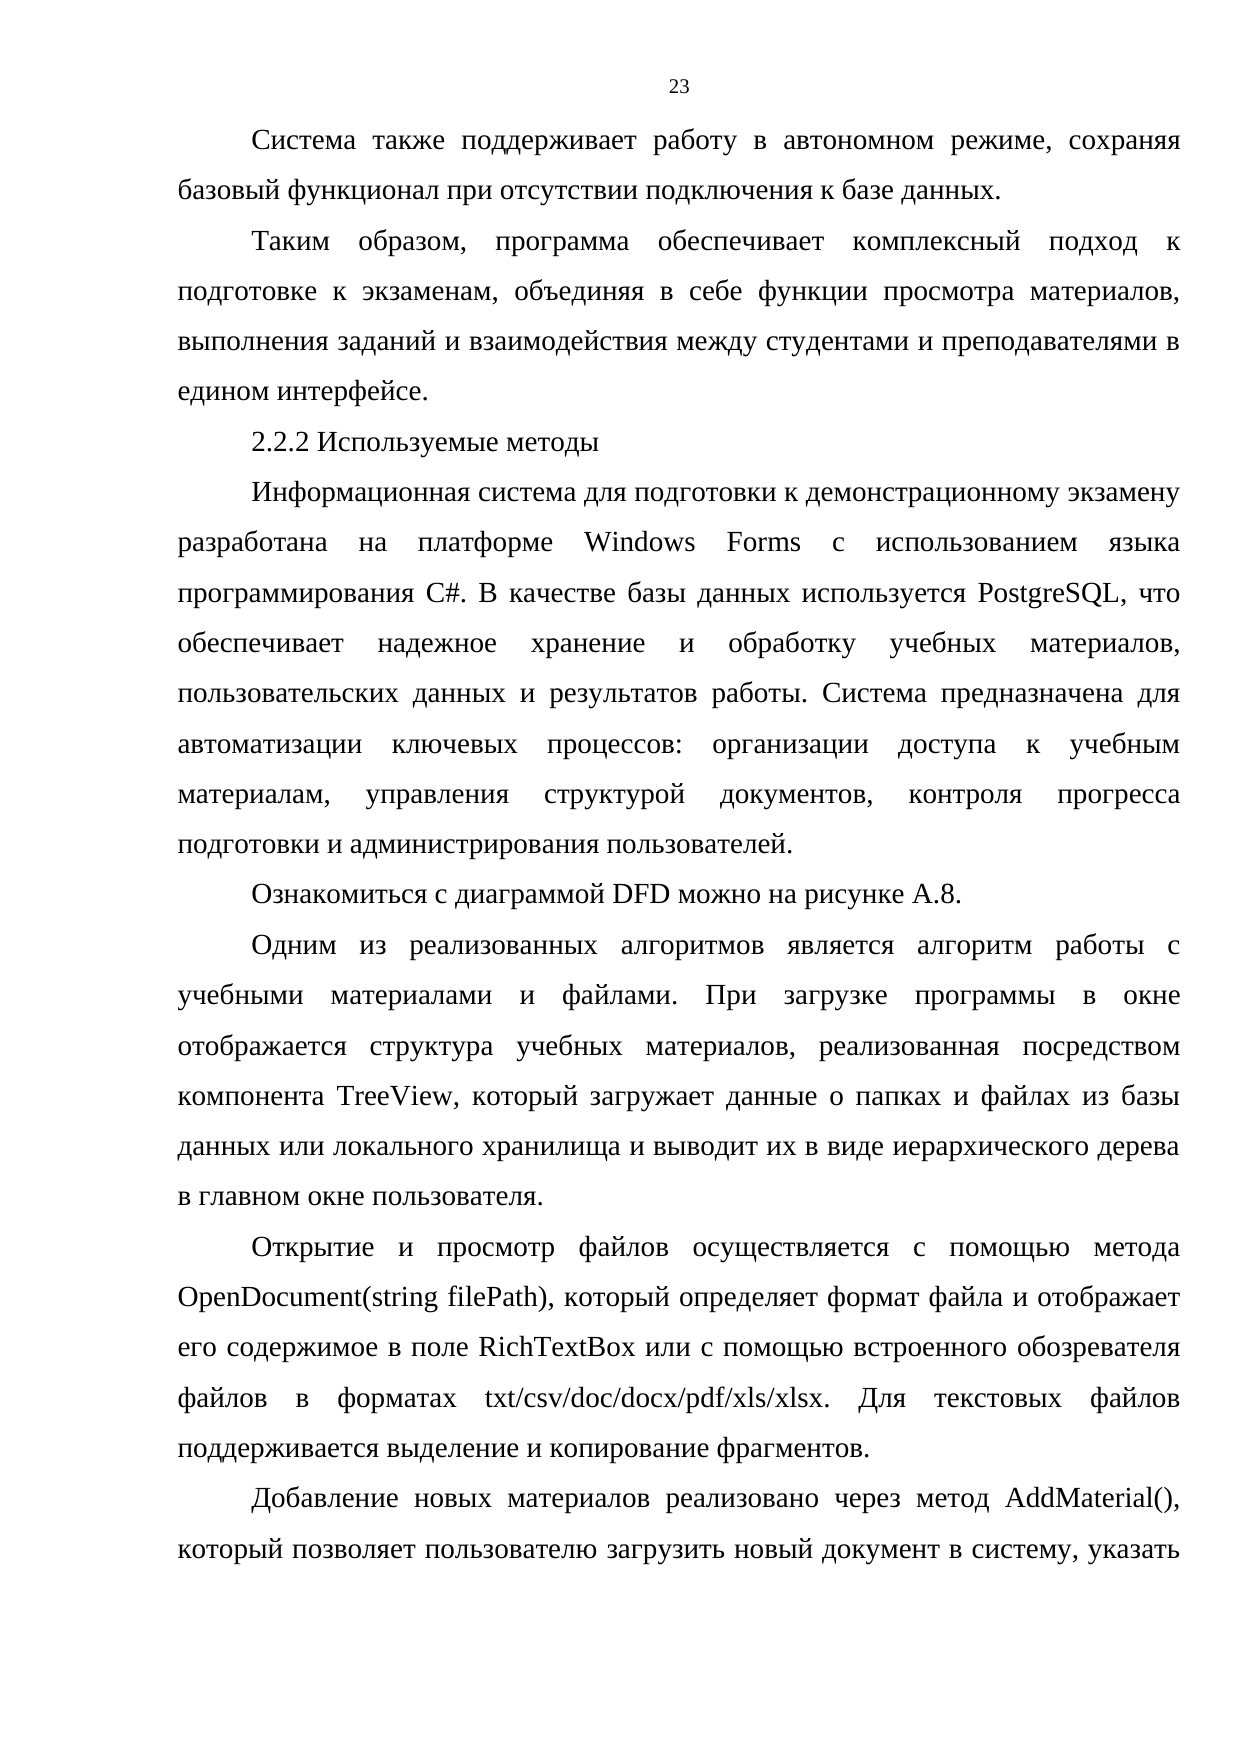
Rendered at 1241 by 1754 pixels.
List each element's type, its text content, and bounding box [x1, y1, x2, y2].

text Таким образом, программа обеспечивает комплексный подход к подготовке к экзаменам, объединяя в себе функции просмотра материалов, выполнения заданий и взаимодействия между студентами и преподавателями в едином интерфейсе. [177, 223, 1181, 407]
text Открытие и просмотр файлов осуществляется с помощью метода OpenDocument(string filePath), который определяет формат файла и отображает его содержимое в поле RichTextBox или с помощью встроенного обозревателя файлов в форматах txt/csv/doc/docx/pdf/xls/xlsx. Для текстовых файлов поддерживается выделение и копирование фрагментов. [177, 1229, 1181, 1464]
text Ознакомиться с диаграммой DFD можно на рисунке А.8. [177, 877, 1181, 910]
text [177, 1480, 1181, 1564]
text Система также поддерживает работу в автономном режиме, сохраняя базовый функционал при отсутствии подключения к базе данных. [177, 122, 1181, 206]
subtitle 2.2.2 Используемые методы [177, 424, 1181, 457]
text Информационная система для подготовки к демонстрационному экзамену разработана на платформе Windows Forms с использованием языка программирования C#. В качестве базы данных используется PostgreSQL, что обеспечивает надежное хранение и обработку учебных материалов, пользовательских данных и результатов работы. Система предназначена для автоматизации ключевых процессов: организации доступа к учебным материалам, управления структурой документов, контроля прогресса подготовки и администрирования пользователей. [177, 474, 1181, 860]
text Одним из реализованных алгоритмов является алгоритм работы с учебными материалами и файлами. При загрузке программы в окне отображается структура учебных материалов, реализованная посредством компонента TreeView, который загружает данные о папках и файлах из базы данных или локального хранилища и выводит их в виде иерархического дерева в главном окне пользователя. [177, 927, 1181, 1212]
